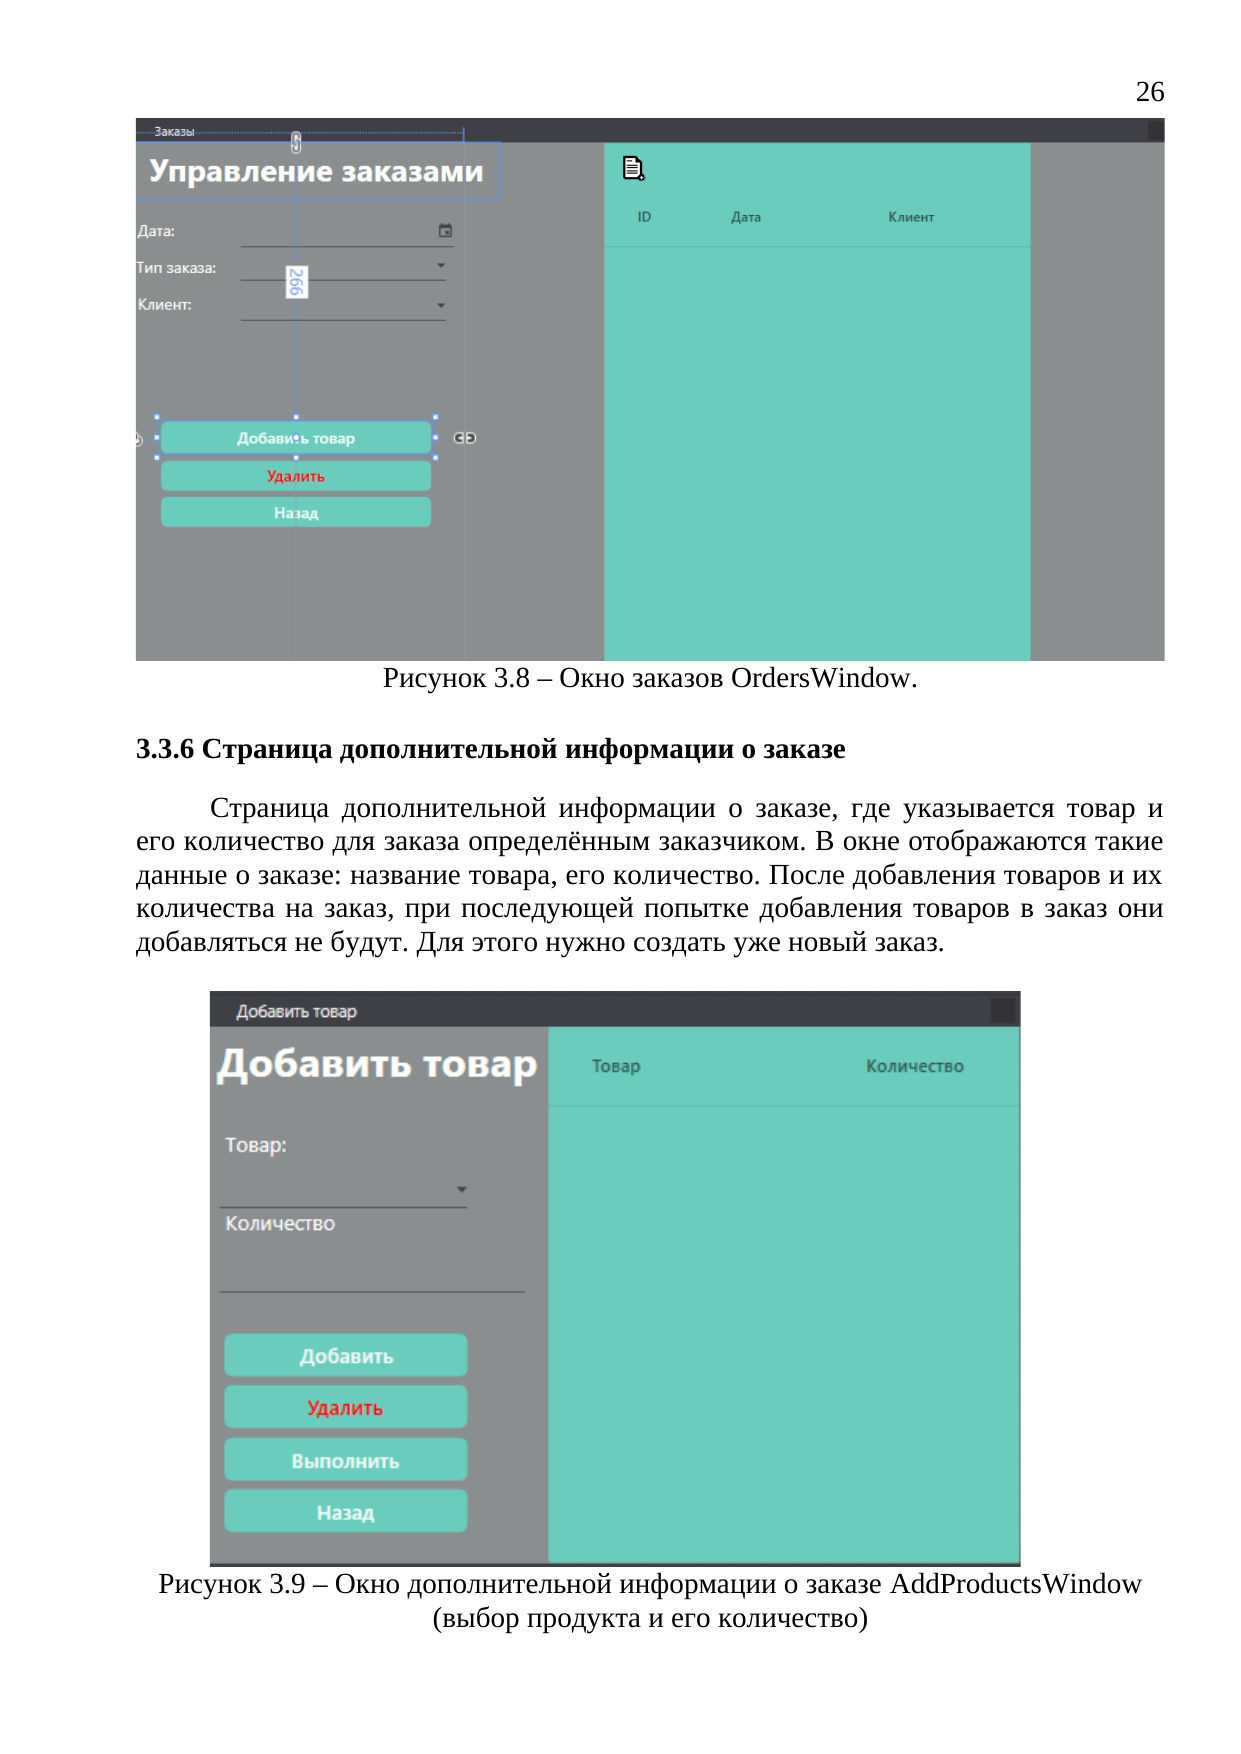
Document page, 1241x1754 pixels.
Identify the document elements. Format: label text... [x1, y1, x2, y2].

subtitle 3.3.6 Страница дополнительной информации о заказе [136, 731, 1164, 765]
text Рисунок 3.9 – Окно дополнительной информации о заказе AddProductsWindow (выбор продукта и его количество) [136, 1566, 1164, 1633]
text Страница дополнительной информации о заказе, где указывается товар и его количество для заказа определённым заказчиком. В окне отображаются такие данные о заказе: название товара, его количество. После добавления товаров и их количества на заказ, при последующей попытке добавления товаров в заказ они добавляться не будут. Для этого нужно создать уже новый заказ. [136, 790, 1164, 958]
picture [135, 118, 1165, 661]
text Рисунок 3.8 – Окно заказов OrdersWindow. [136, 661, 1164, 694]
picture [209, 991, 1021, 1567]
